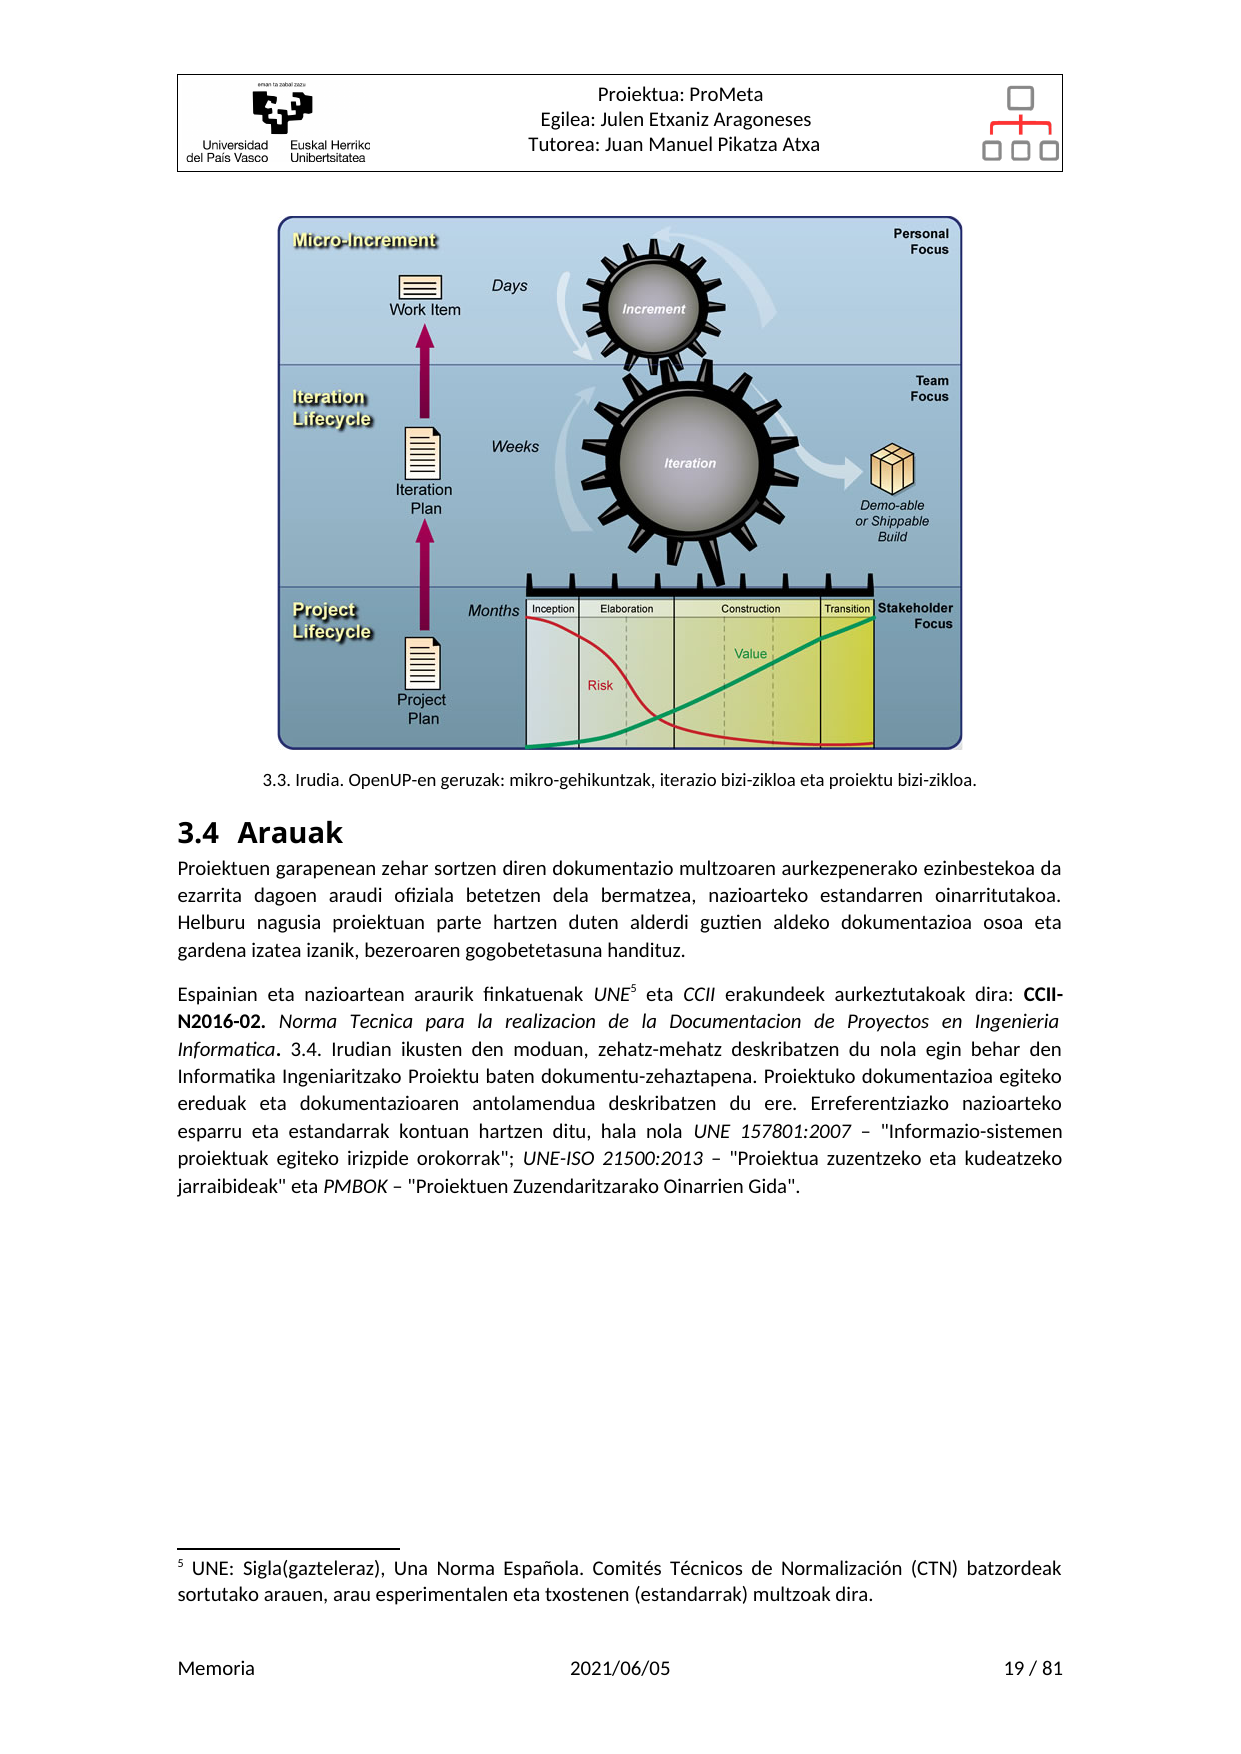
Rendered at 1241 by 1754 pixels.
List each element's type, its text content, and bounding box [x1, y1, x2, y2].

text Proiektuen garapenean zehar sortzen diren dokumentazio multzoaren aurkezpenerako ezinbestekoa da ezarrita dagoen araudi ofiziala betetzen dela bermatzea, nazioarteko estandarren oinarritutakoa. Helburu nagusia proiektuan parte hartzen duten alderdi guztien aldeko dokumentazioa osoa eta gardena izatea izanik, bezeroaren gogobetetasuna handituz. [177, 855, 1063, 962]
subtitle Arauak [177, 812, 1063, 852]
picture [978, 80, 1060, 162]
picture [182, 80, 370, 162]
picture [277, 216, 963, 750]
